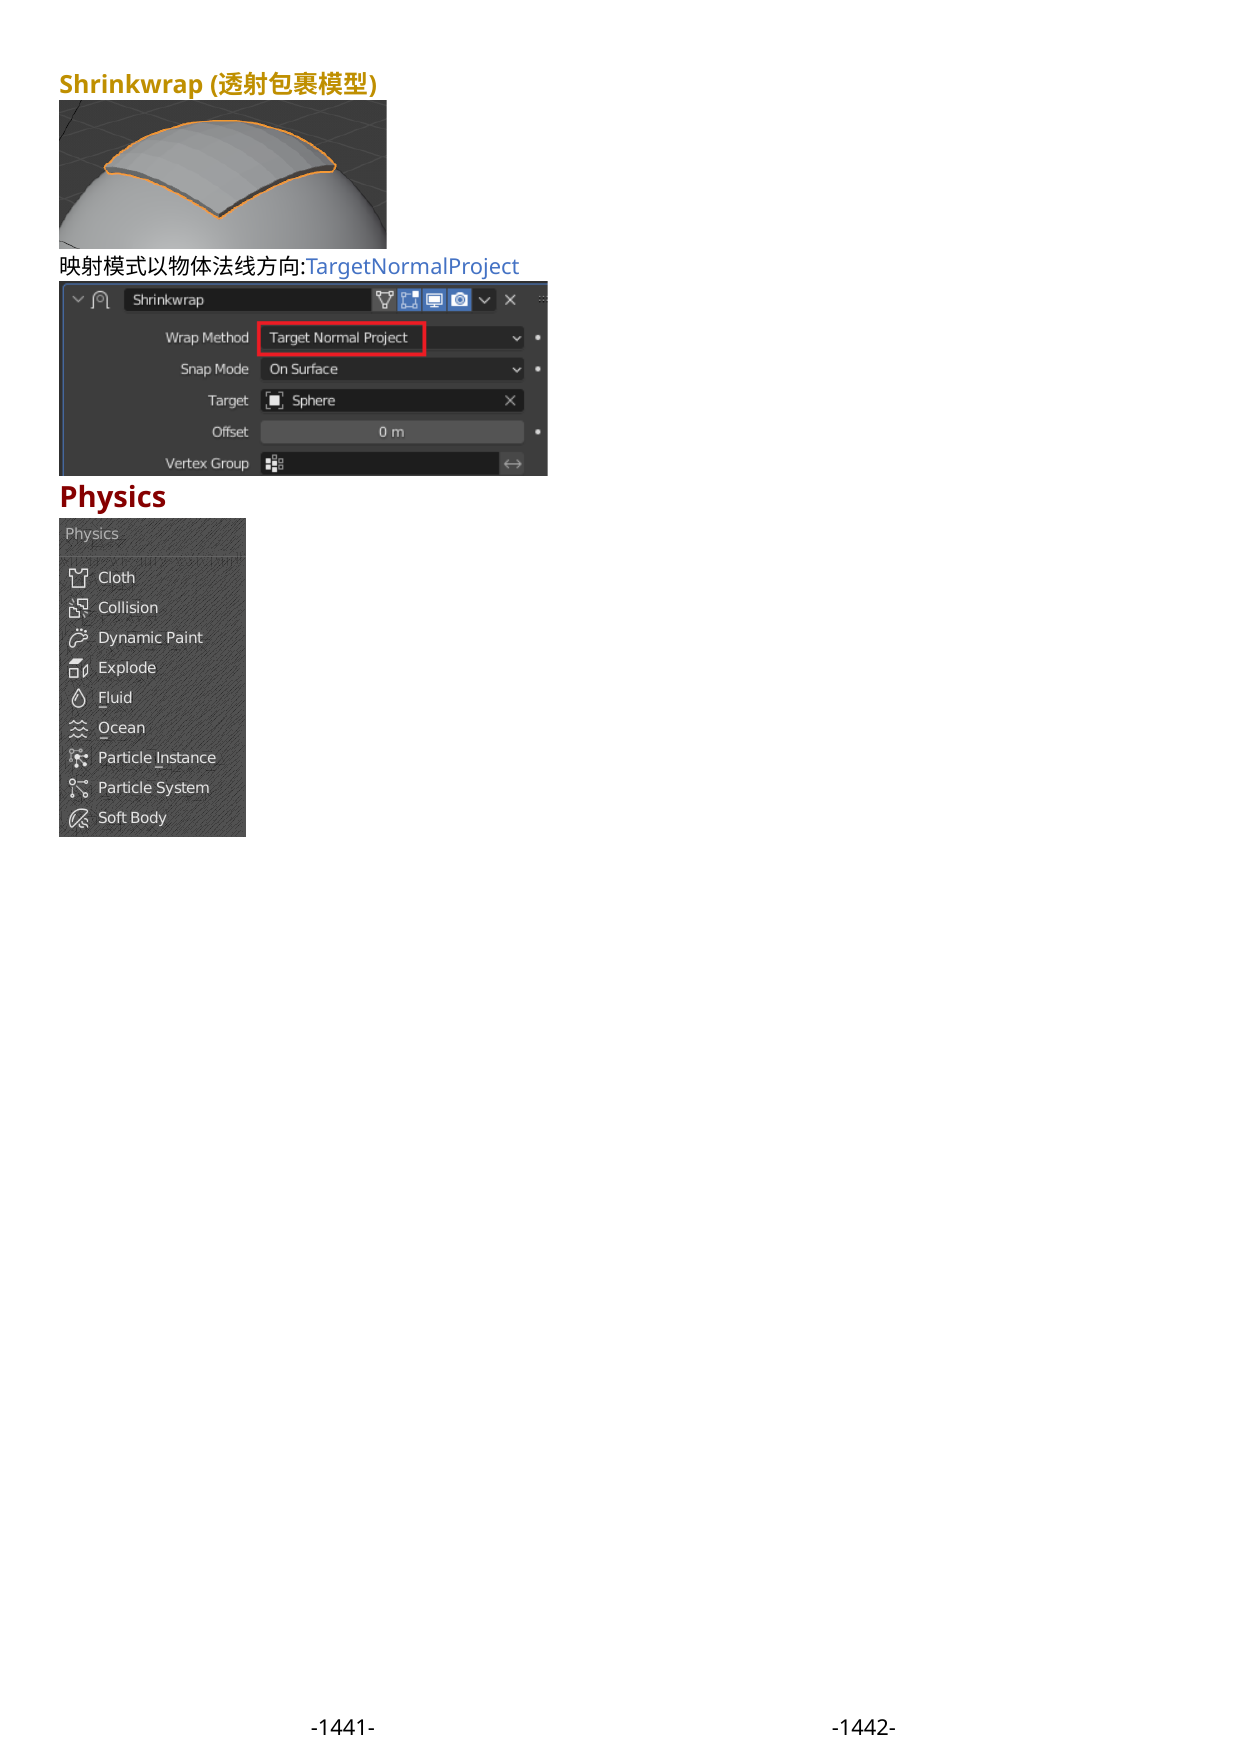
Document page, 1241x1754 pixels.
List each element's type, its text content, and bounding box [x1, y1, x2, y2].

subtitle Physics [59, 476, 598, 516]
picture [59, 281, 548, 476]
picture [59, 100, 387, 249]
picture [59, 518, 246, 837]
text 映射模式以物体法线方向:TargetNormalProject [59, 248, 598, 281]
